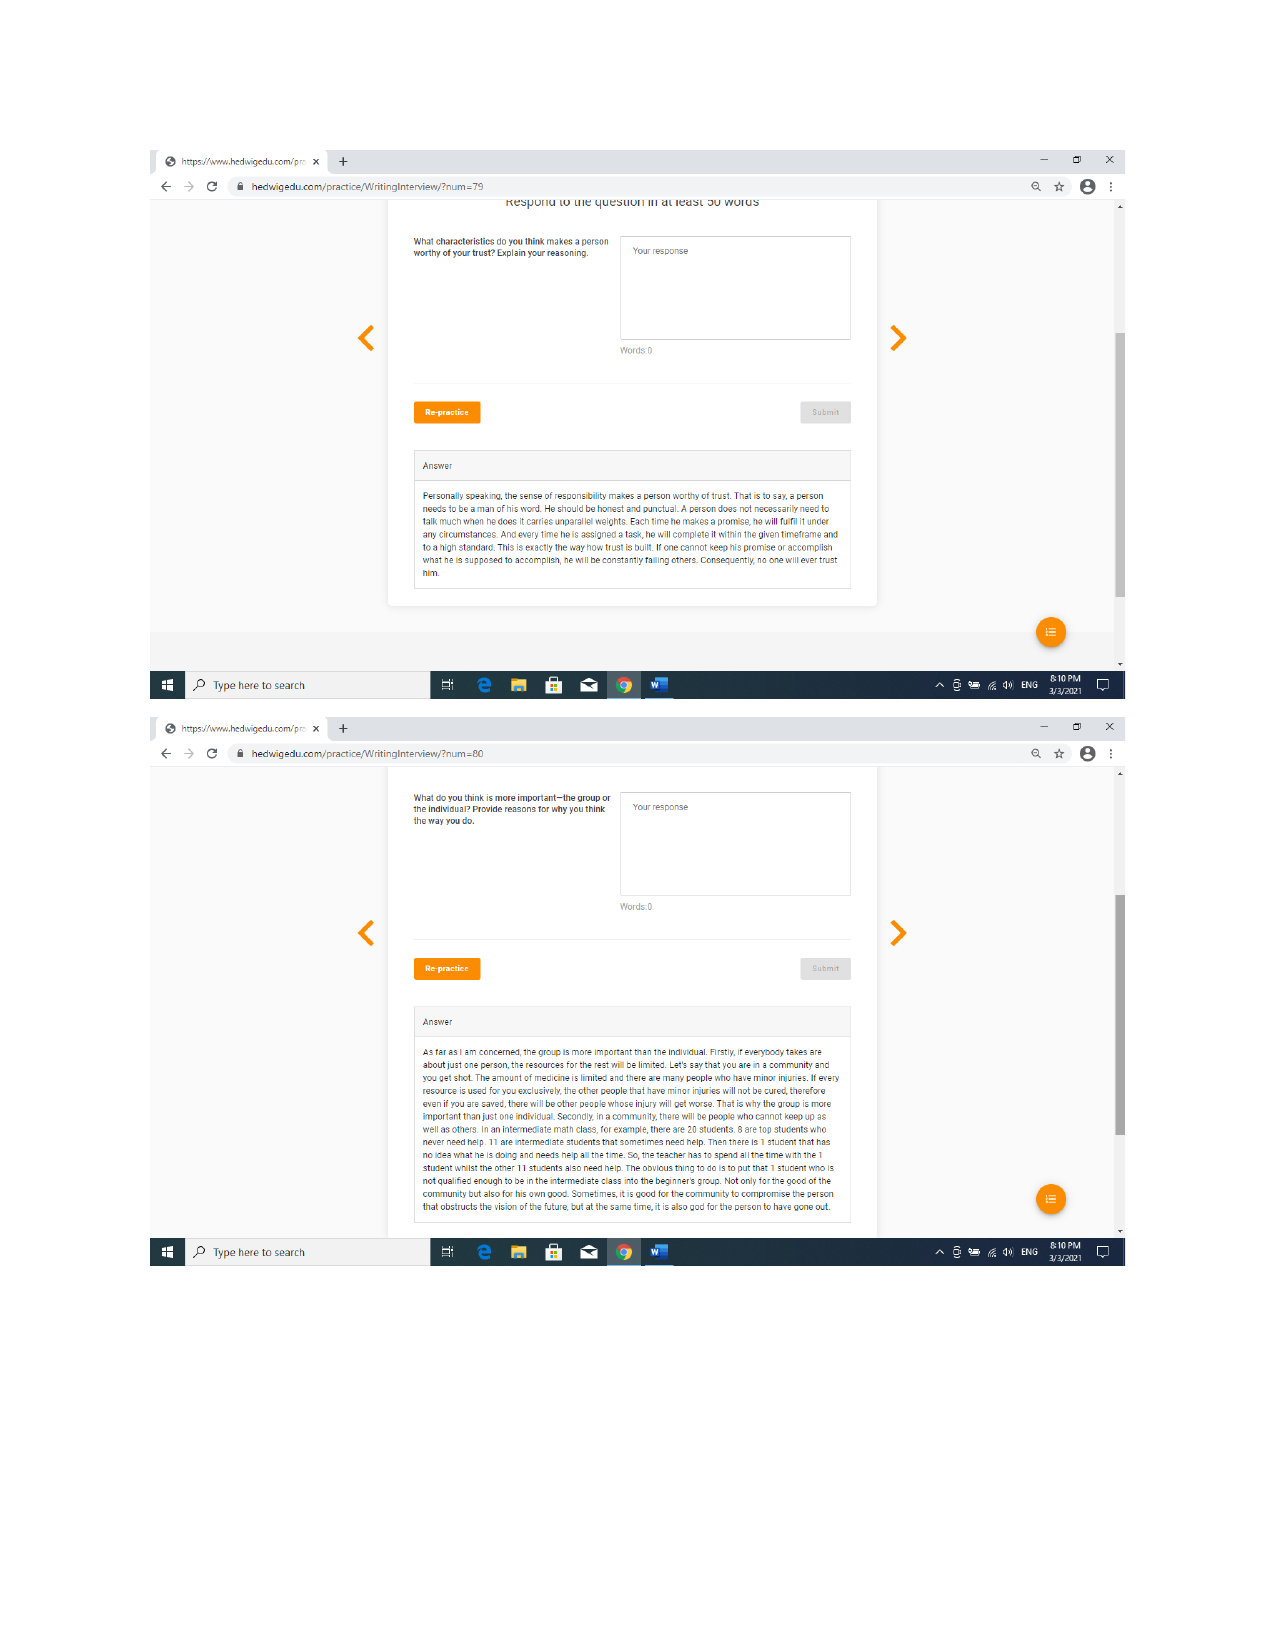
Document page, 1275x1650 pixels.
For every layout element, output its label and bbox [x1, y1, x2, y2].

picture [150, 717, 1125, 1266]
picture [150, 150, 1125, 699]
